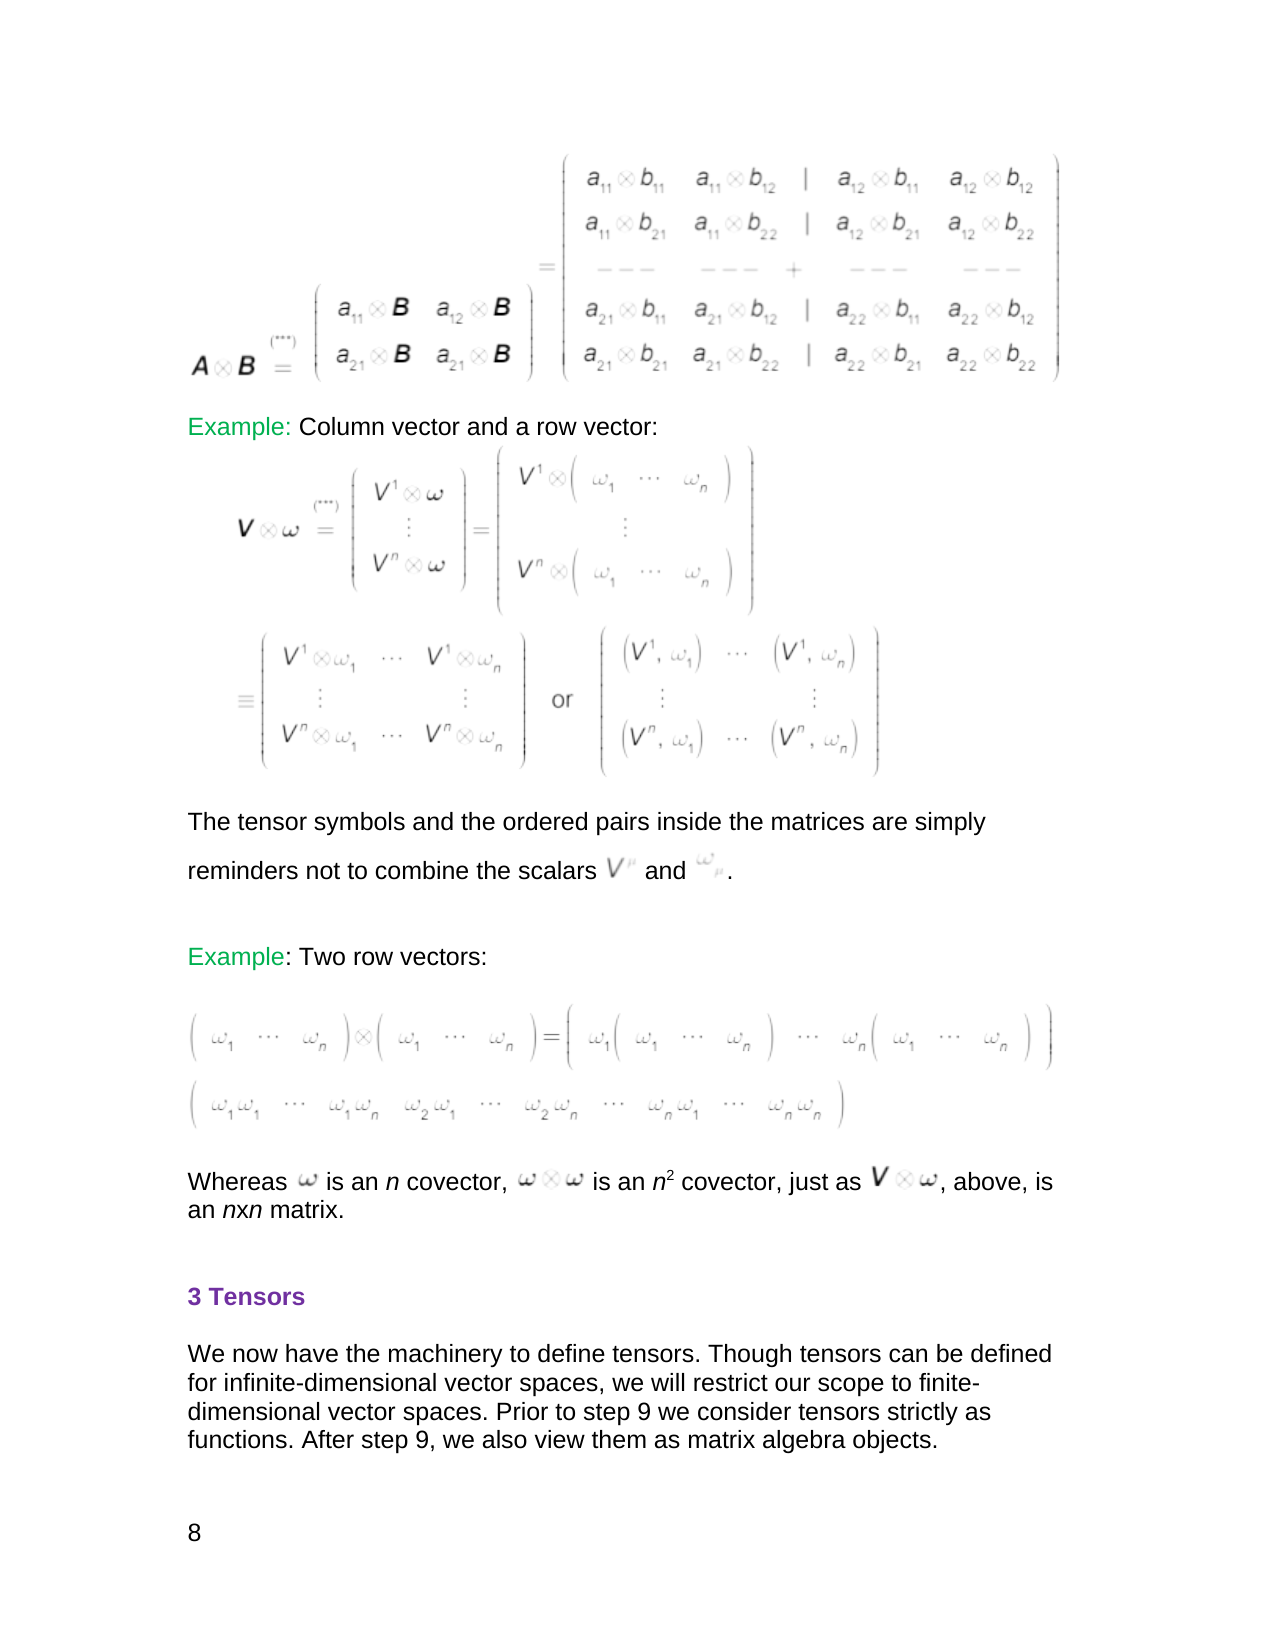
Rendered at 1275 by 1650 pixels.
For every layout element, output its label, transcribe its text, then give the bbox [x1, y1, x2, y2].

text Example: Column vector and a row vector: [187, 412, 1087, 441]
text 3 Tensors [187, 1282, 1087, 1310]
text Example: Two row vectors: [187, 942, 1087, 971]
text Whereas is an n covector, is an n2 covector, just as , above, is an nxn matrix. [187, 1161, 1087, 1224]
text The tensor symbols and the ordered pairs inside the matrices are simply reminders not to combine the scalars and . [187, 807, 1087, 885]
text We now have the machinery to define tensors. Though tensors can be defined for infinite-dimensional vector spaces, we will restrict our scope to finite-dimensional vector spaces. Prior to step 9 we consider tensors strictly as functions. After step 9, we also view them as matrix algebra objects. [187, 1339, 1087, 1454]
